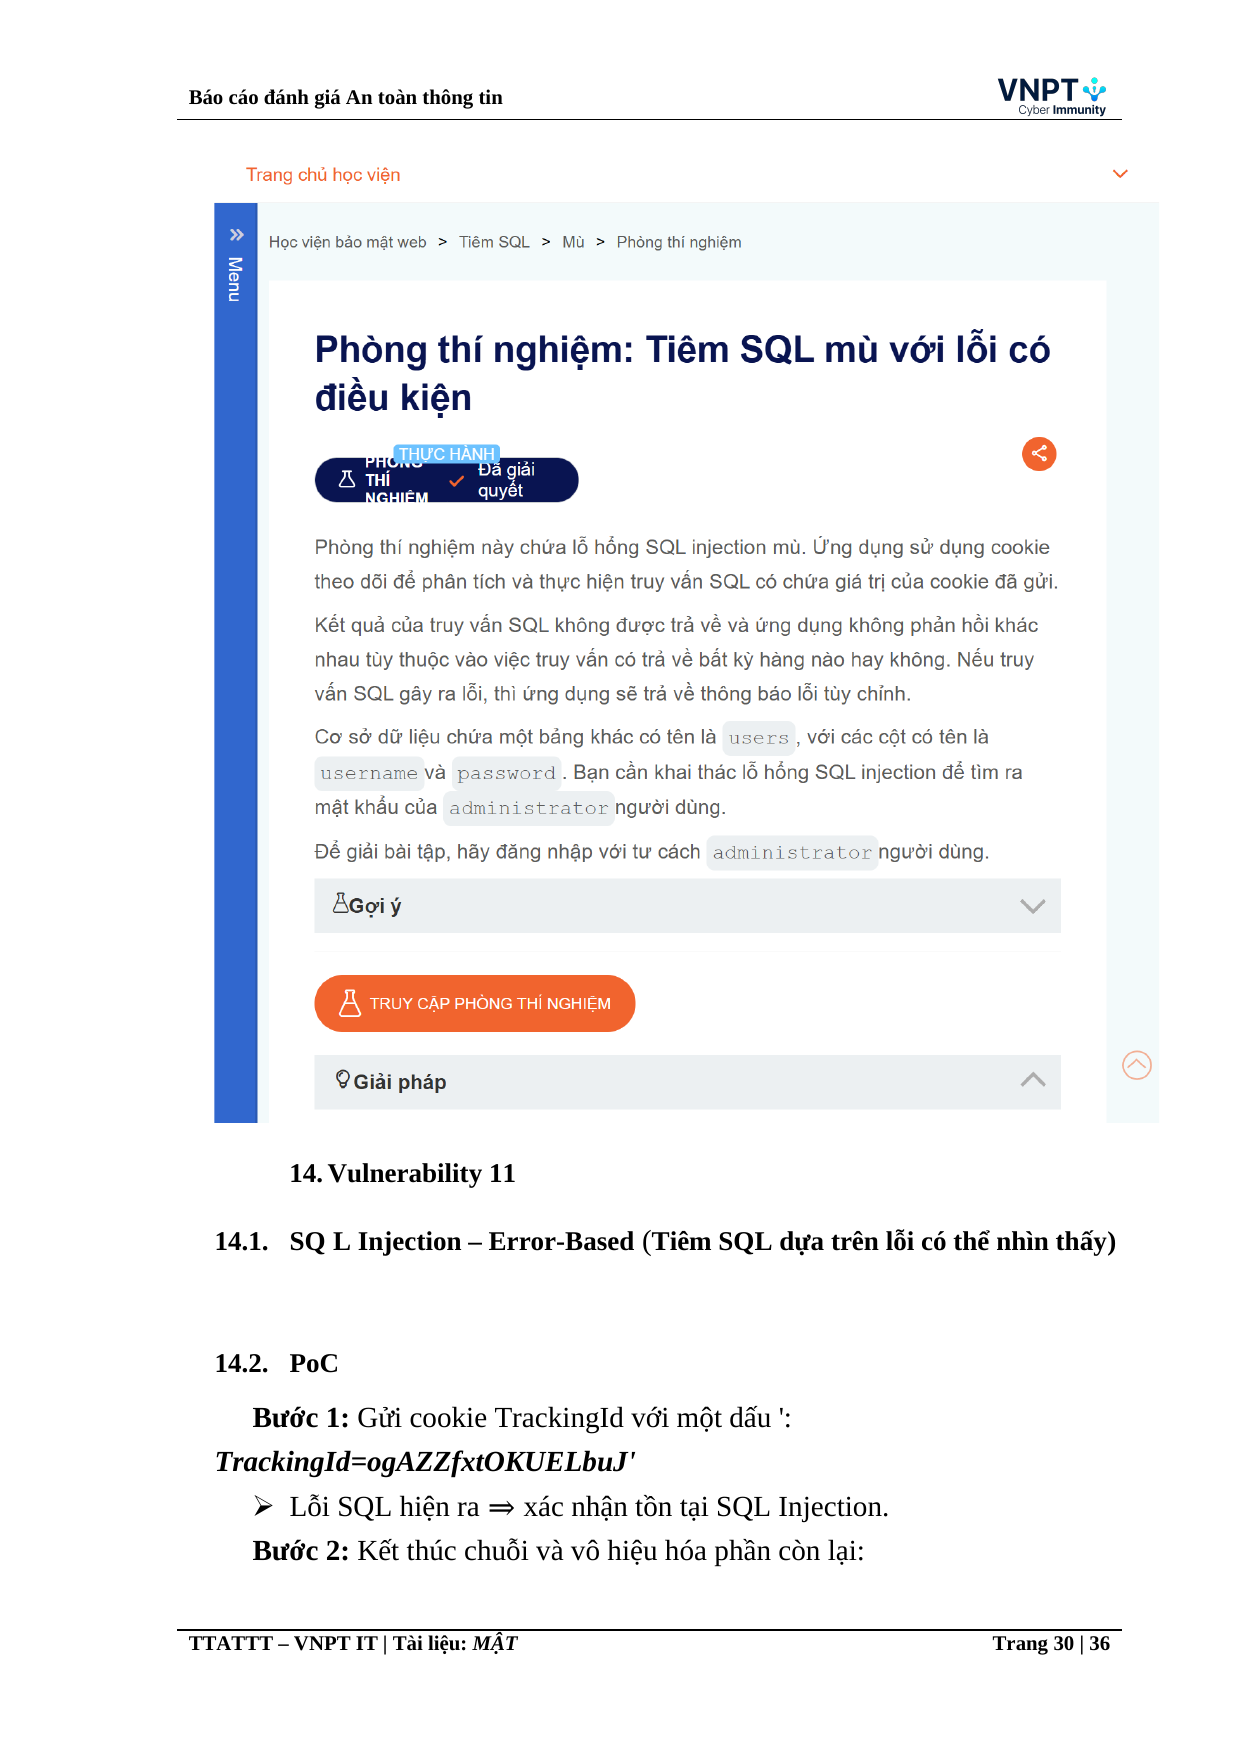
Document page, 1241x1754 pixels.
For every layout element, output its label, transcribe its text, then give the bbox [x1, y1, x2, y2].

text Bước 1: Gửi cookie TrackingId với một dấu ': [252, 1401, 1122, 1434]
subtitle Vulnerability 11 [252, 1158, 1122, 1189]
list Lỗi SQL hiện ra ⇒ xác nhận tồn tại SQL Injection. [252, 1488, 1122, 1523]
subtitle SQ L Injection – Error-Based (Tiêm SQL dựa trên lỗi có thể nhìn thấy) [214, 1223, 1122, 1257]
text Bước 2: Kết thúc chuỗi và vô hiệu hóa phần còn lại: [252, 1533, 1122, 1567]
subtitle PoC [214, 1348, 1122, 1379]
text TrackingId=ogAZZfxtOKUELbuJ' [177, 1444, 1122, 1478]
picture [214, 153, 1160, 1123]
picture [994, 75, 1110, 120]
